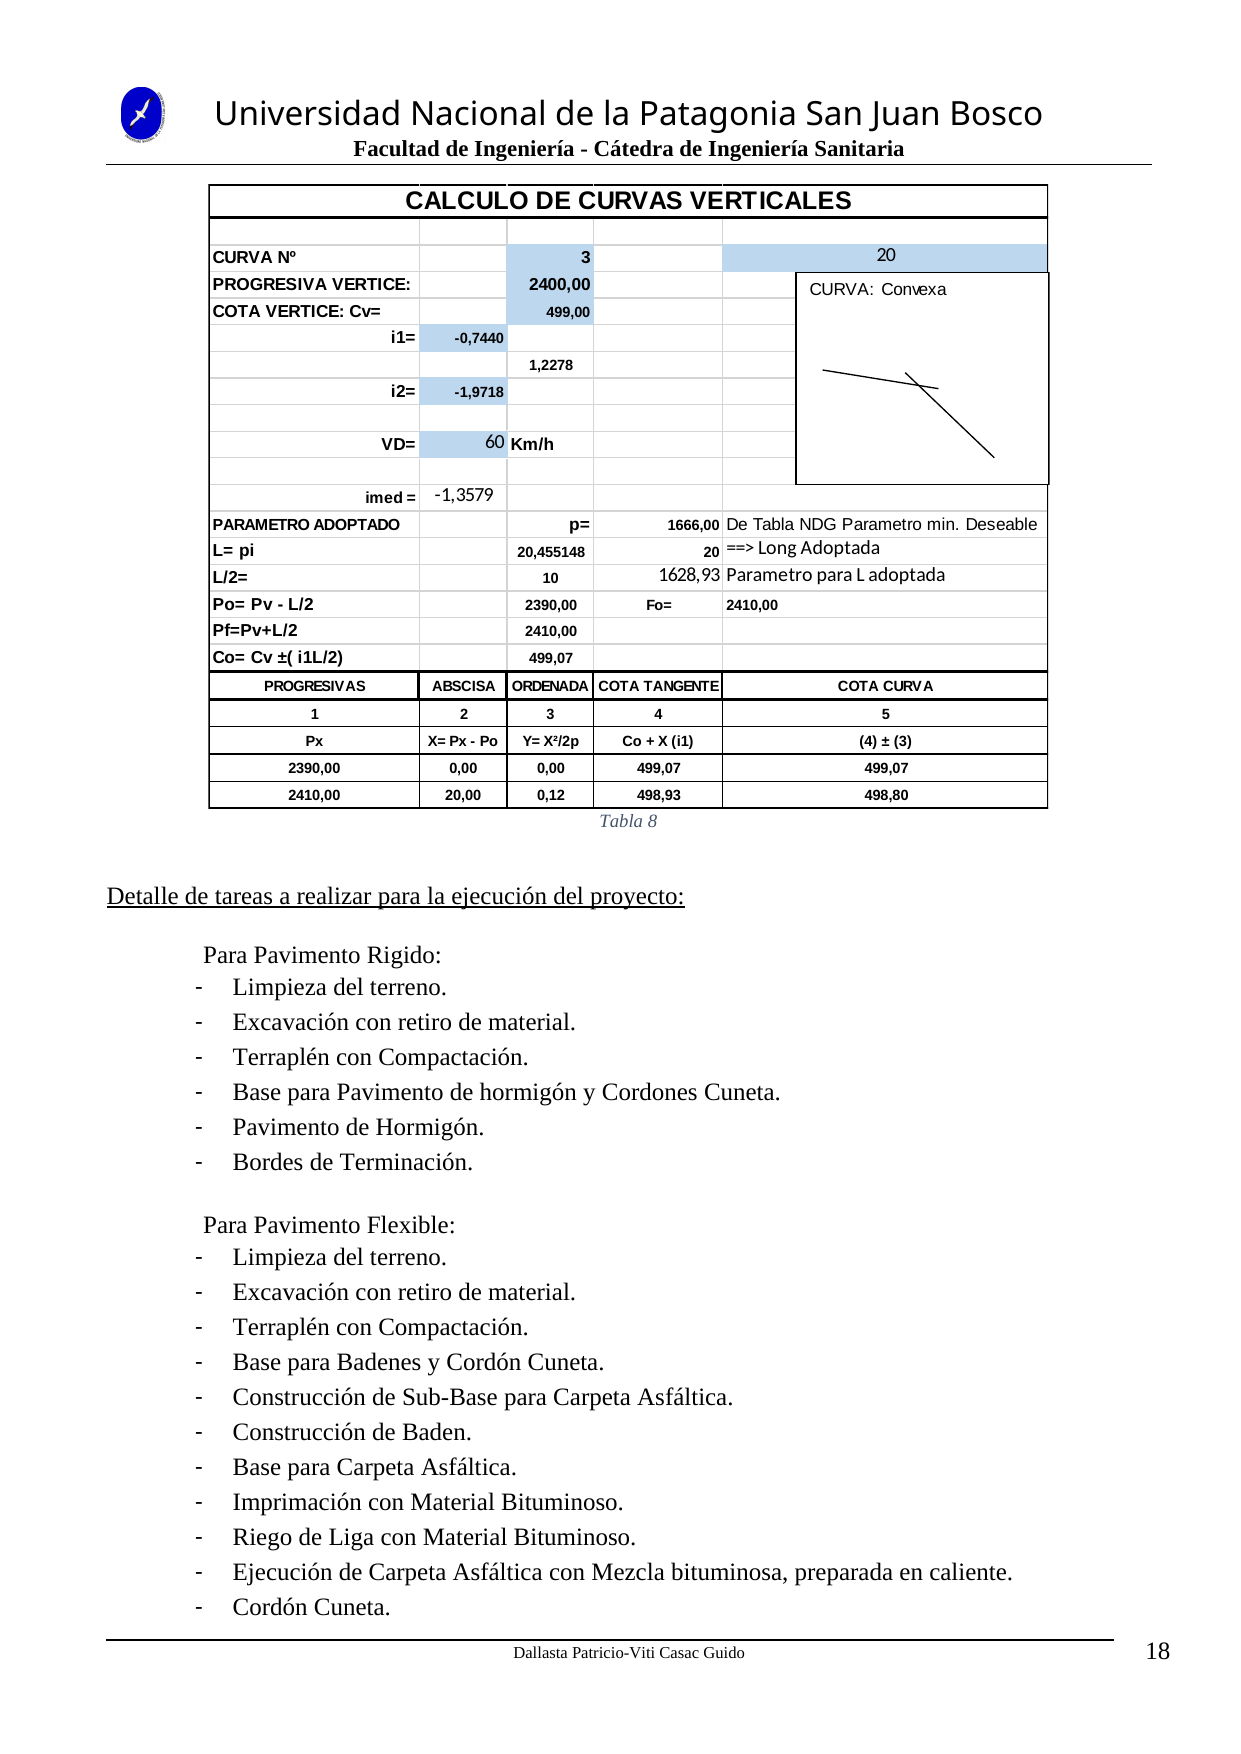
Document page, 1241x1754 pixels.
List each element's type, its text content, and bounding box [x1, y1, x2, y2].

list Para Pavimento Rigido: [203, 940, 1152, 969]
list Ejecución de Carpeta Asfáltica con Mezcla bituminosa, preparada en caliente. [195, 1556, 1152, 1586]
list Base para Badenes y Cordón Cuneta. [195, 1346, 1152, 1376]
list Base para Carpeta Asfáltica. [195, 1451, 1152, 1481]
list Terraplén con Compactación. [195, 1311, 1152, 1341]
list Construcción de Sub-Base para Carpeta Asfáltica. [195, 1381, 1152, 1411]
list Pavimento de Hormigón. [195, 1111, 1152, 1142]
list Limpieza del terreno. [195, 1241, 1152, 1271]
list Bordes de Terminación. [195, 1146, 1152, 1177]
text Detalle de tareas a realizar para la ejecución del proyecto: [106, 881, 1152, 910]
list Terraplén con Compactación. [195, 1041, 1152, 1072]
list Construcción de Baden. [195, 1416, 1152, 1446]
list Para Pavimento Flexible: [203, 1210, 1152, 1239]
list Limpieza del terreno. [195, 971, 1152, 1002]
list Excavación con retiro de material. [195, 1276, 1152, 1306]
list Base para Pavimento de hormigón y Cordones Cuneta. [195, 1076, 1152, 1107]
list Imprimación con Material Bituminoso. [195, 1486, 1152, 1516]
list Excavación con retiro de material. [195, 1006, 1152, 1037]
list Riego de Liga con Material Bituminoso. [195, 1521, 1152, 1551]
list Cordón Cuneta. [195, 1591, 1152, 1621]
